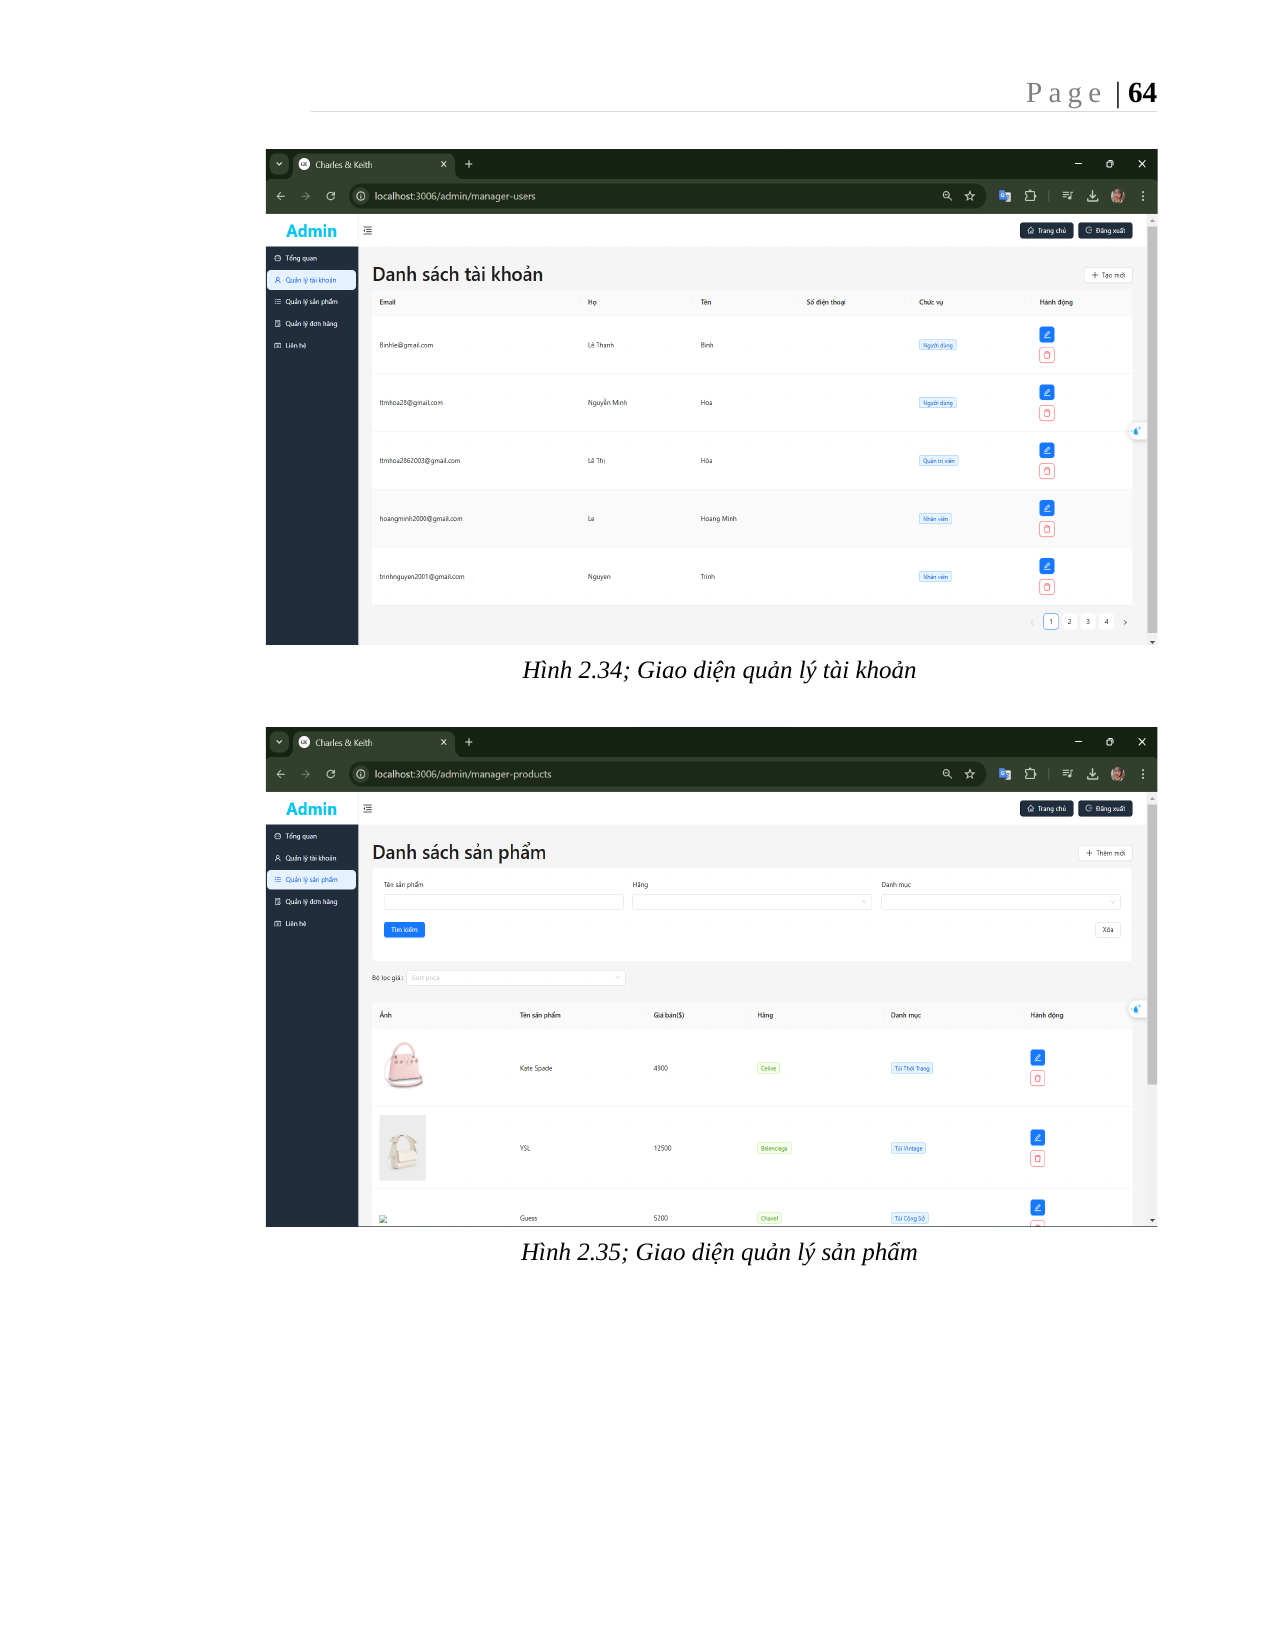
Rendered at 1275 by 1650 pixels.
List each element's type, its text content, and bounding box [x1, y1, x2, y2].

picture [265, 149, 1158, 645]
text Hình 2.34; Giao diện quản lý tài khoản [207, 655, 1157, 684]
picture [265, 727, 1158, 1227]
text Hình 2.35; Giao diện quản lý sản phẩm [207, 1237, 1157, 1266]
